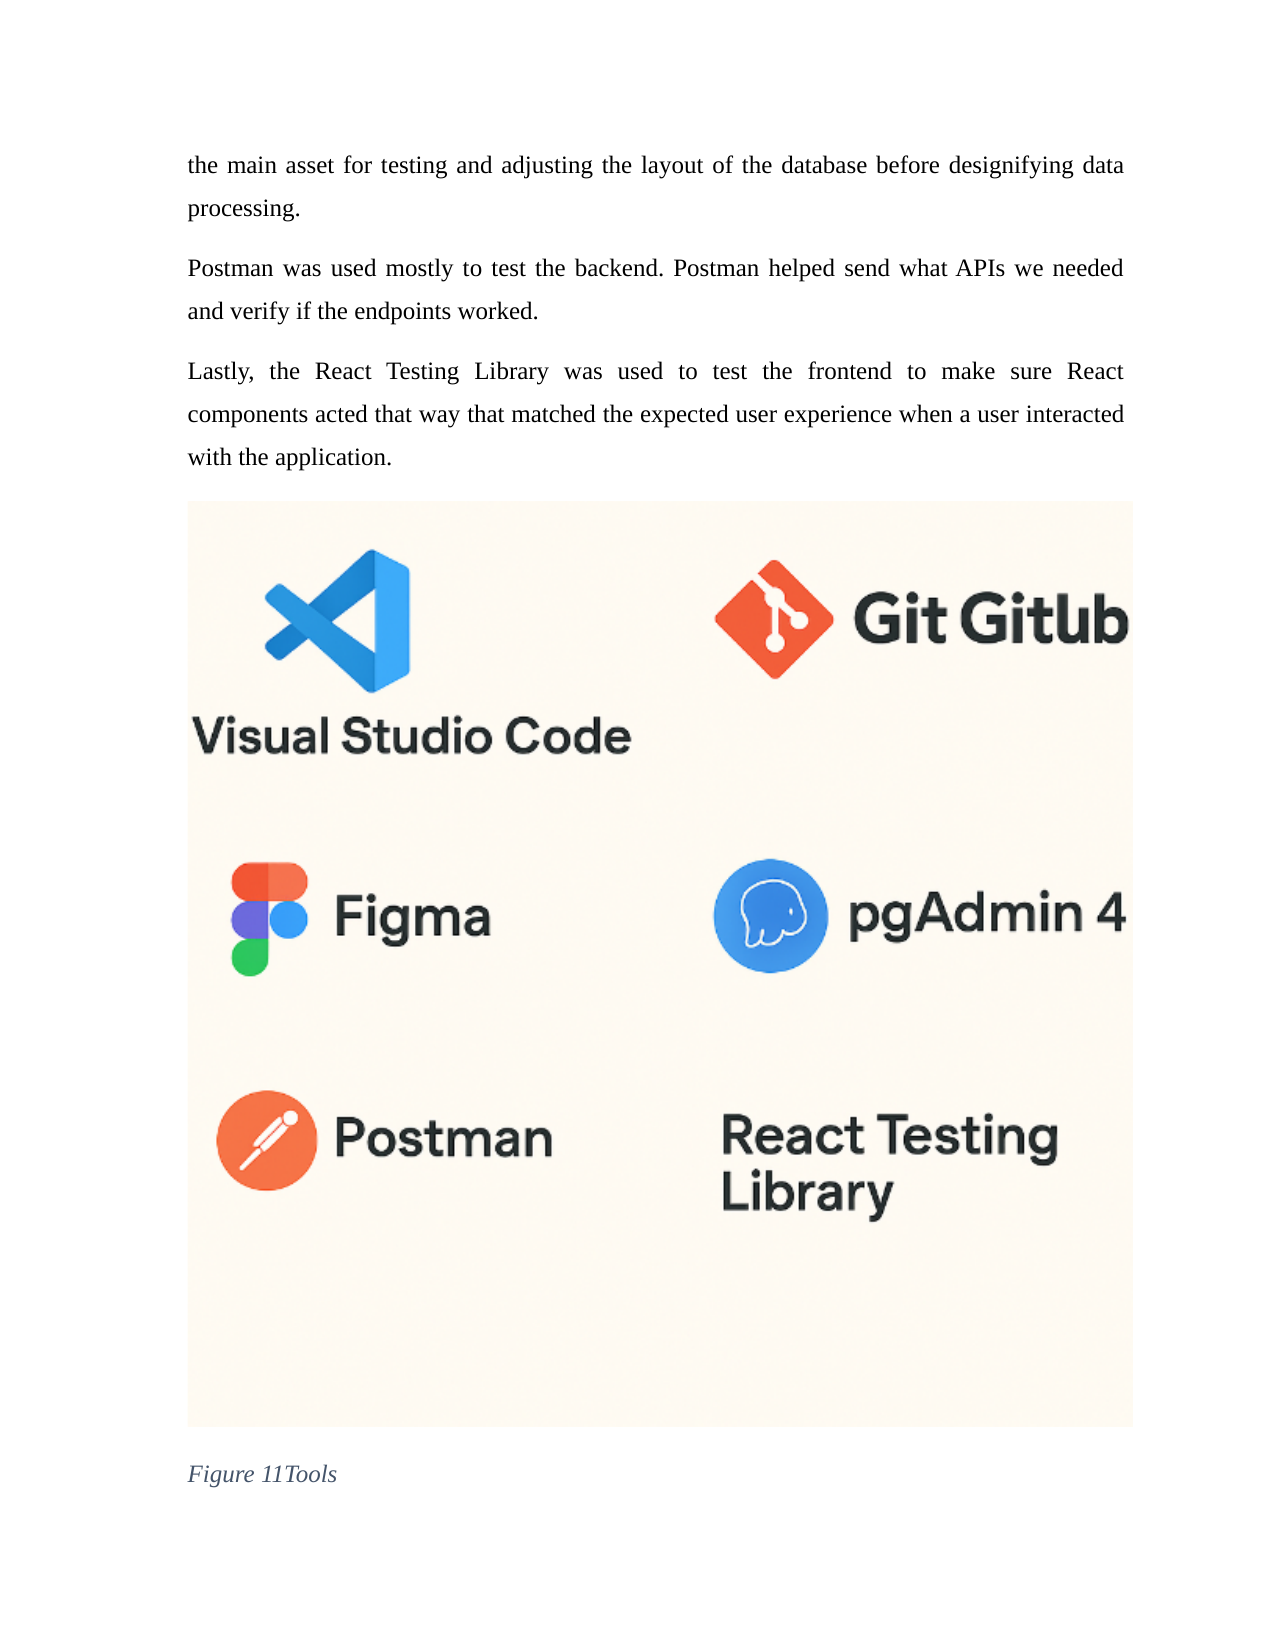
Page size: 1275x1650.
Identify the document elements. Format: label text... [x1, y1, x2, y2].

picture [187, 501, 1133, 1427]
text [187, 150, 1125, 222]
text Figure 11Tools [187, 1459, 1125, 1488]
text Postman was used mostly to test the backend. Postman helped send what APIs we needed and verify if the endpoints worked. [187, 253, 1125, 325]
text Lastly, the React Testing Library was used to test the frontend to make sure React components acted that way that matched the expected user experience when a user interacted with the application. [187, 356, 1125, 471]
